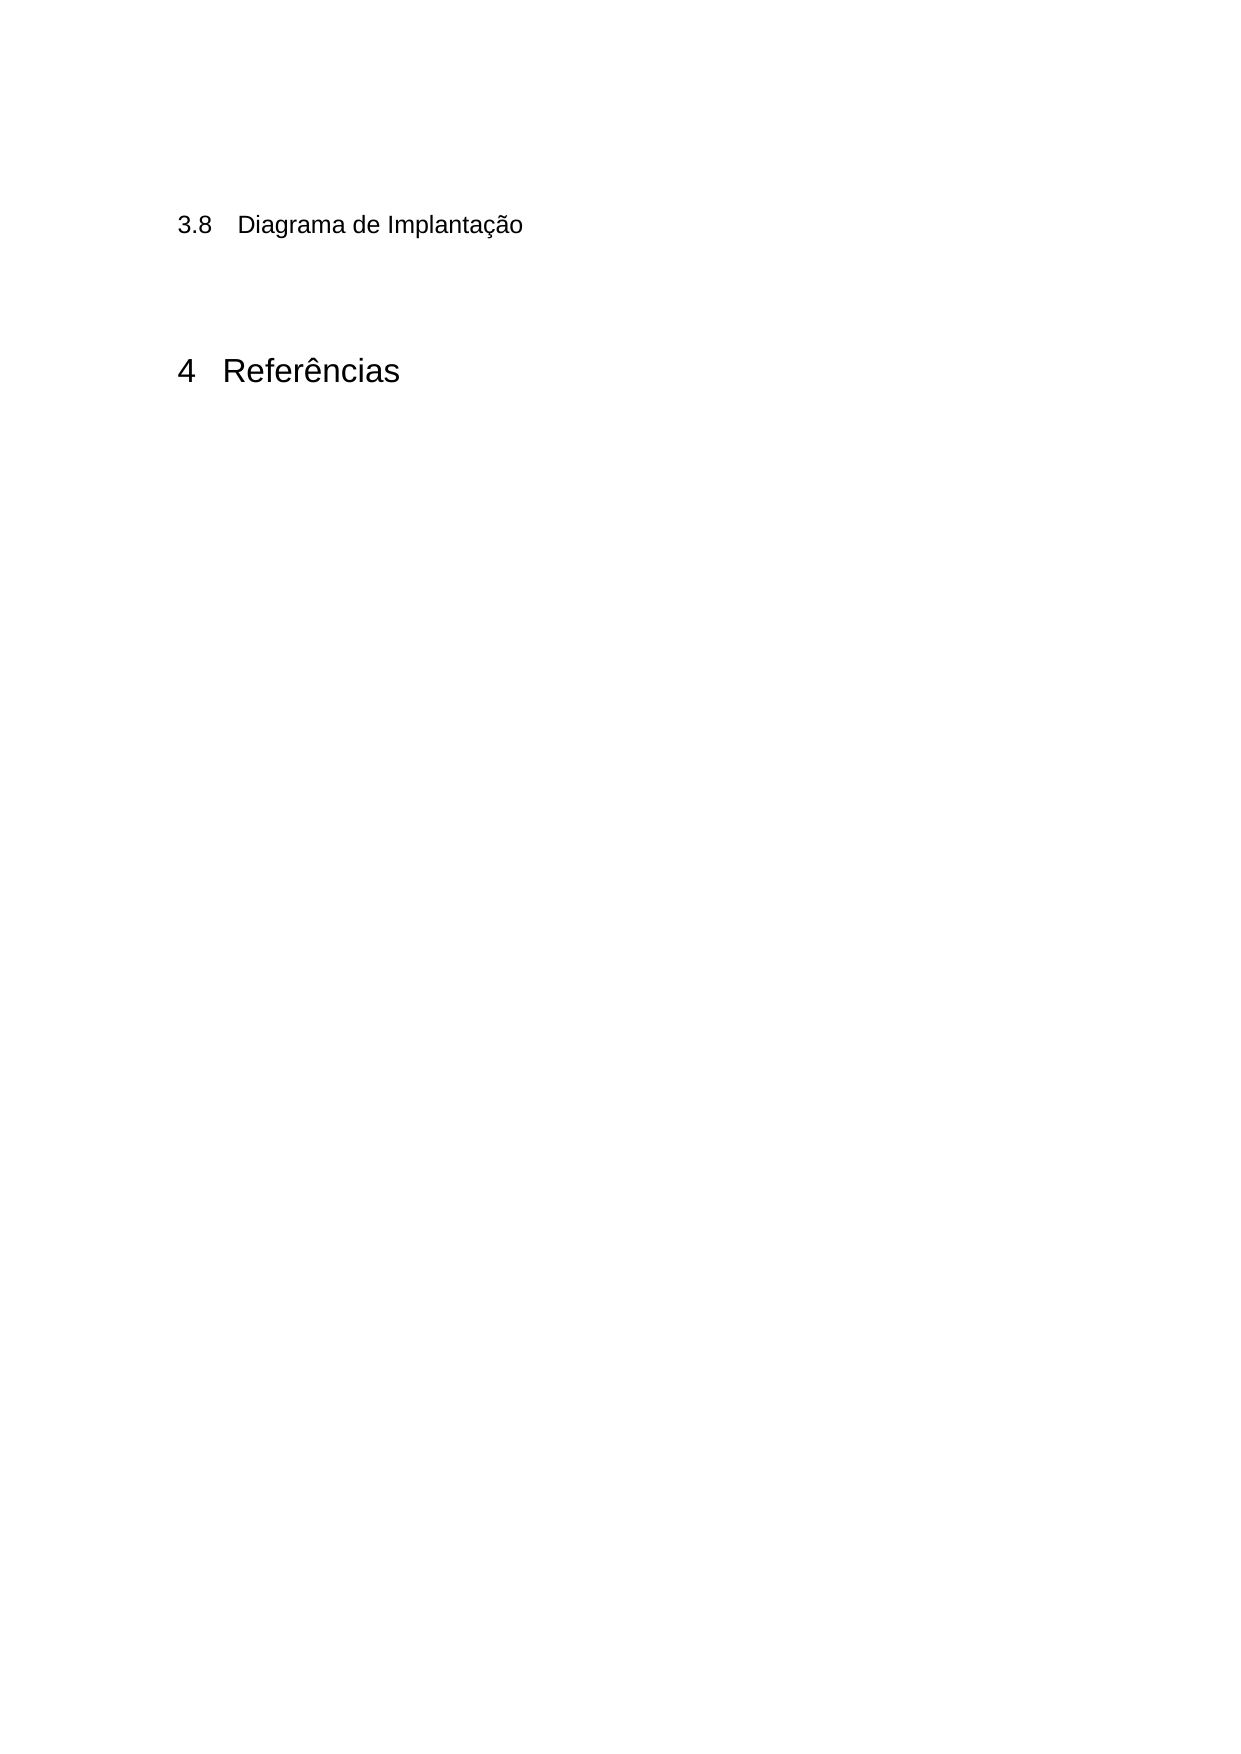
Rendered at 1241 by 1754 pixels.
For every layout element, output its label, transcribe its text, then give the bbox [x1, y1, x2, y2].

subtitle Referências [177, 351, 1063, 389]
subtitle Diagrama de Implantação [177, 210, 1063, 238]
